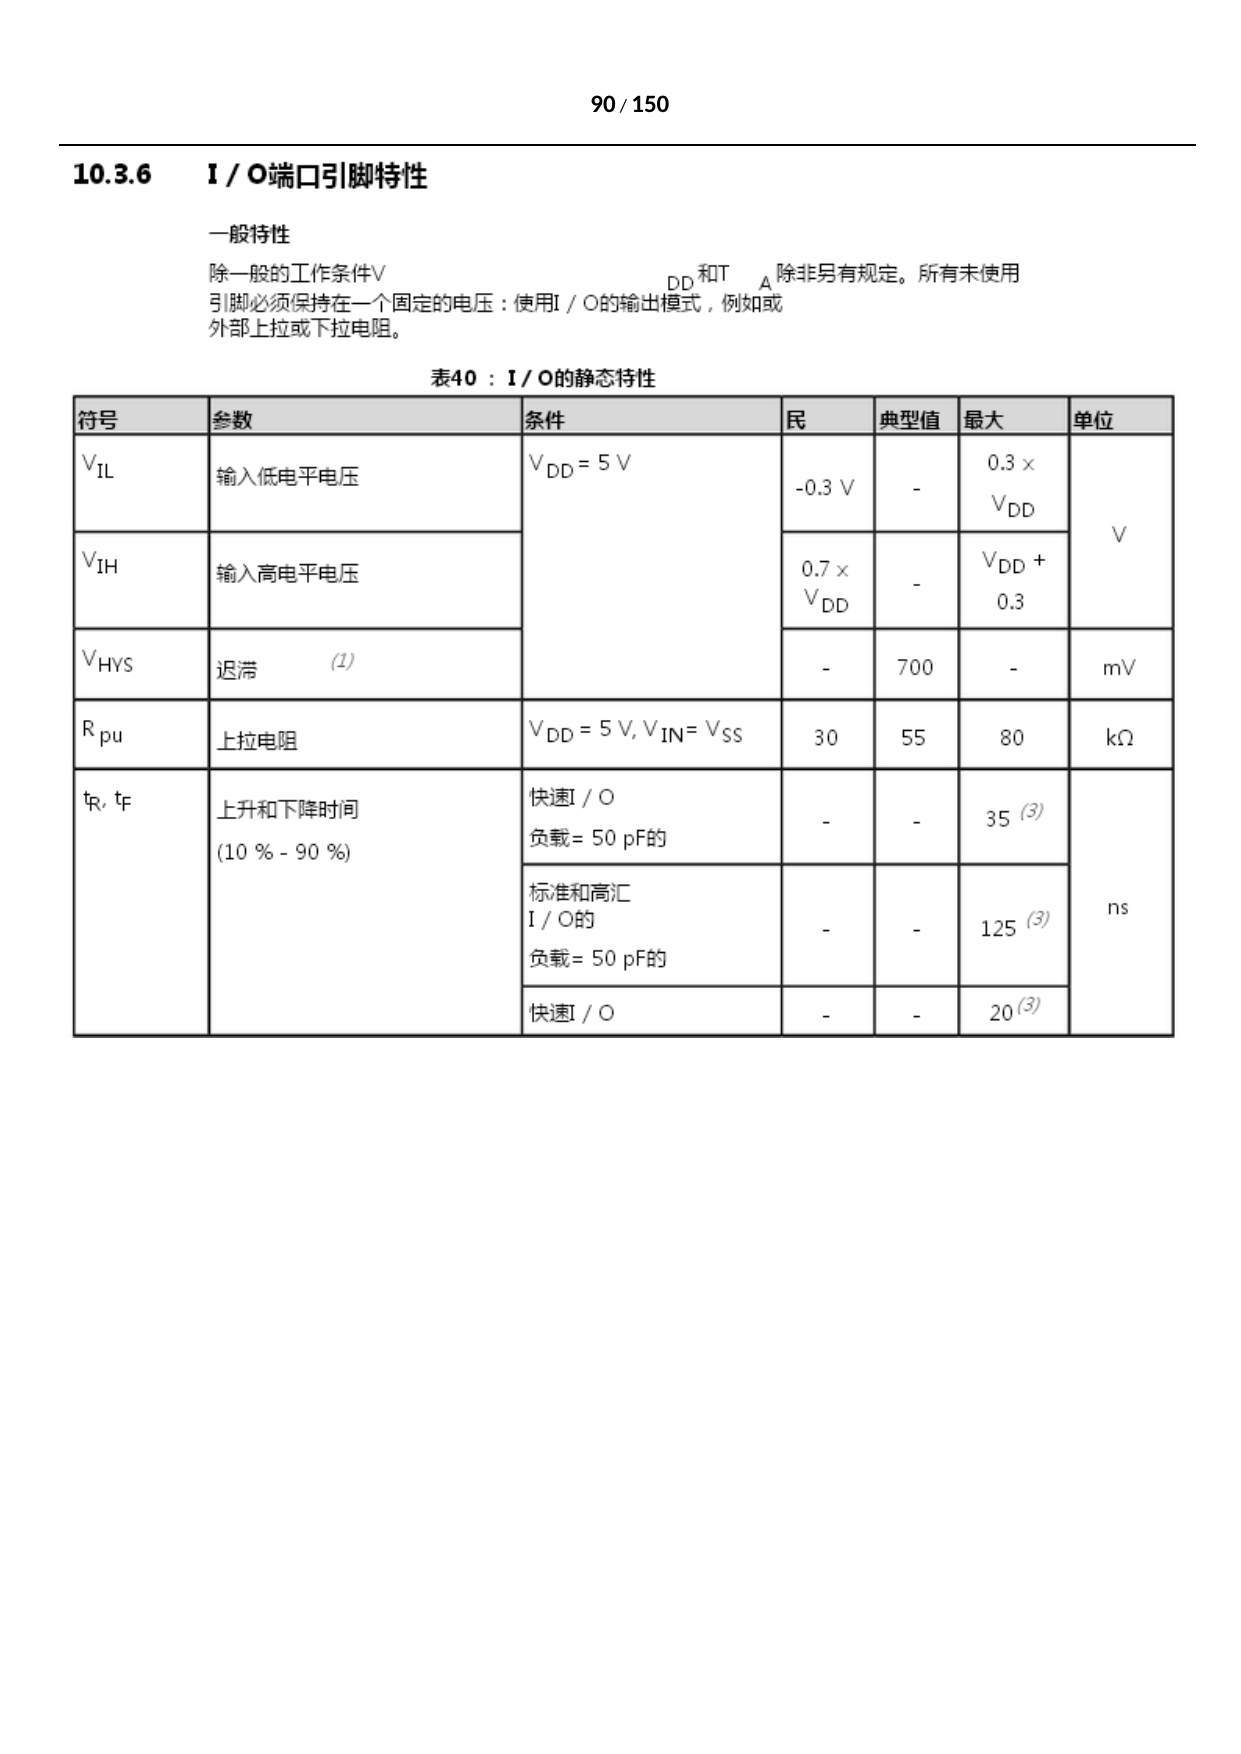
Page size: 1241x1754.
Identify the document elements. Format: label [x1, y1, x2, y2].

picture [59, 156, 1189, 1038]
